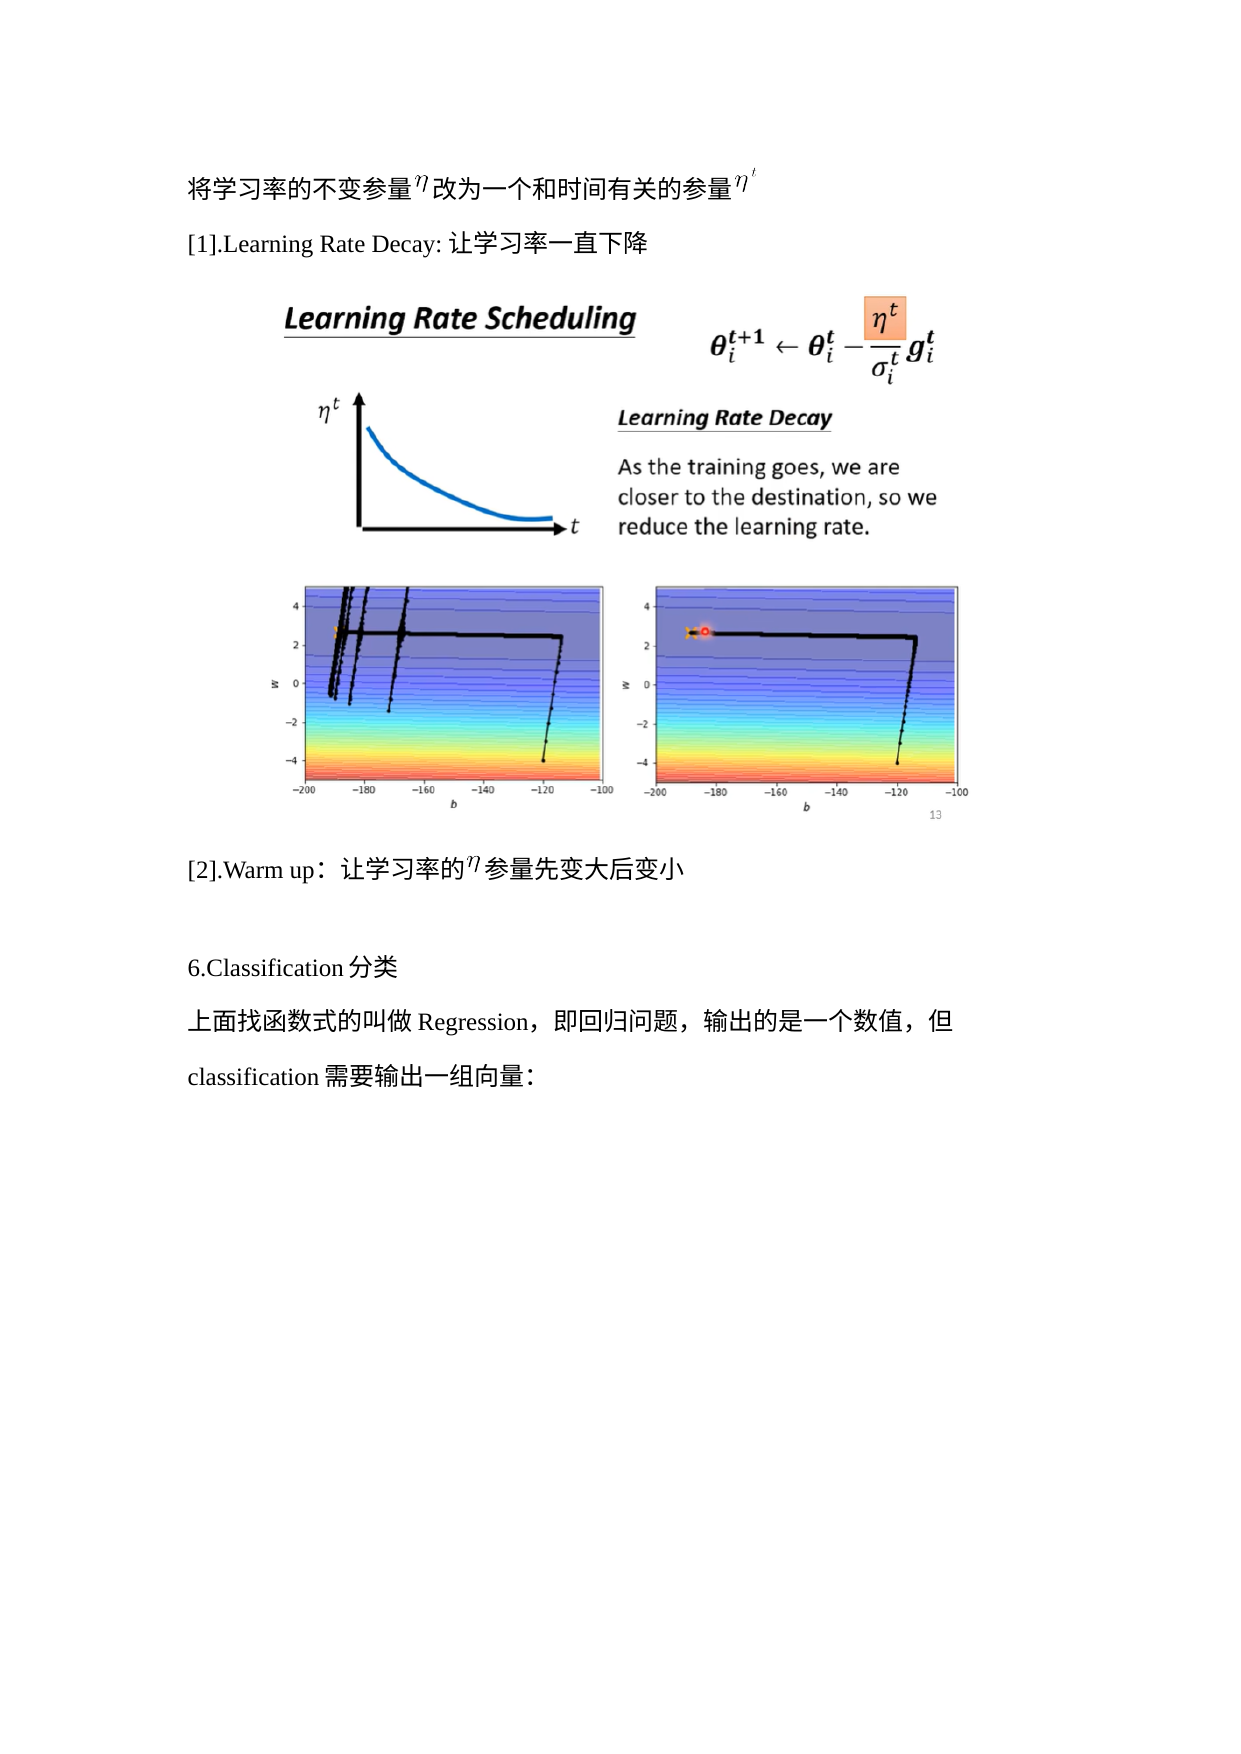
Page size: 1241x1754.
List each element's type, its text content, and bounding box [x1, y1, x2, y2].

subtitle 6.Classification分类 [187, 947, 1053, 984]
text 上面找函数式的叫做Regression，即回归问题，输出的是一个数值，但classification需要输出一组向量： [187, 1002, 1053, 1092]
text 将学习率的不变参量改为一个和时间有关的参量 [187, 162, 1053, 206]
text [1].Learning Rate Decay: 让学习率一直下降 [187, 224, 1053, 260]
picture [257, 278, 983, 828]
text [2].Warm up：让学习率的参量先变大后变小 [187, 842, 1053, 886]
